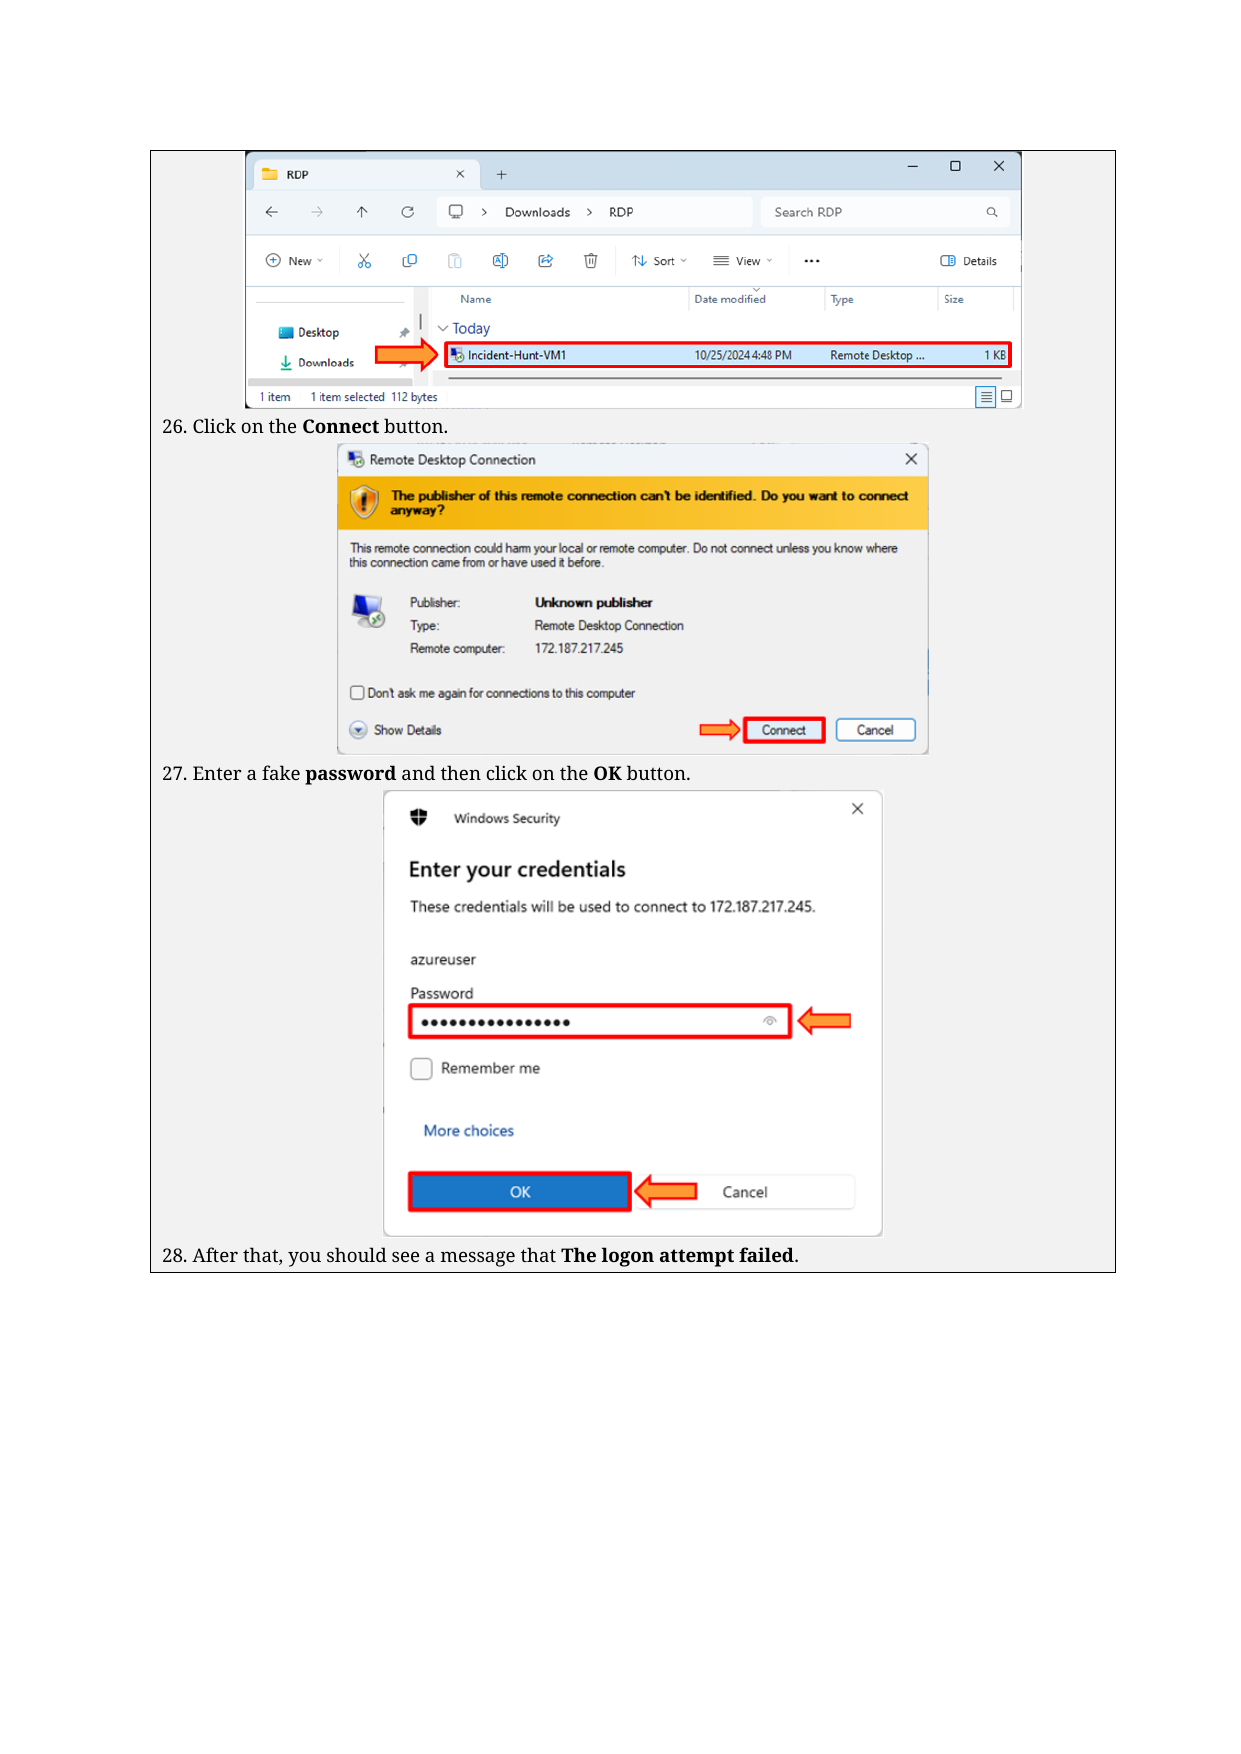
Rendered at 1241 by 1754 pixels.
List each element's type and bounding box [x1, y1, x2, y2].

picture [382, 790, 884, 1238]
table_header [151, 151, 1115, 1272]
picture [242, 151, 1024, 409]
picture [337, 442, 930, 756]
